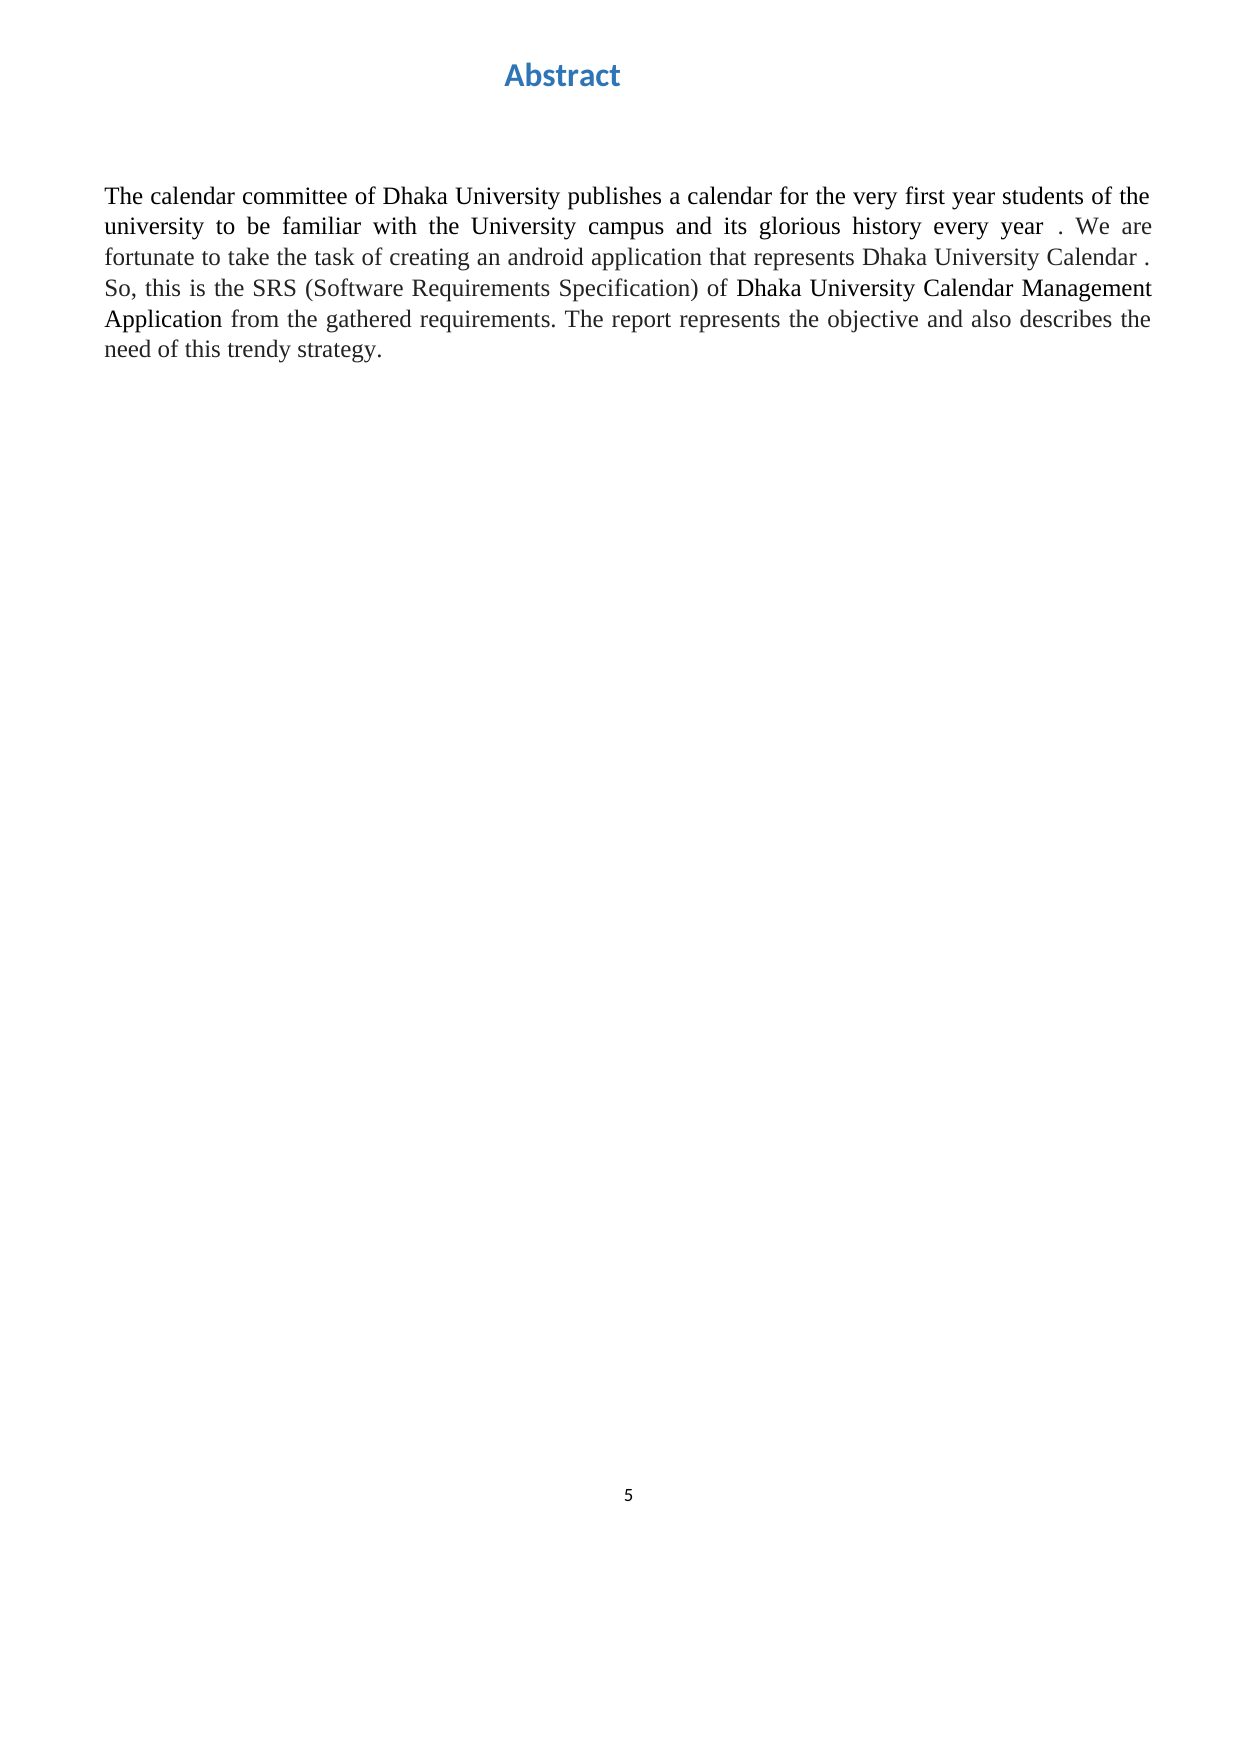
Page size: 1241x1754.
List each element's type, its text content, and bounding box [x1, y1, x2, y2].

text Abstract [504, 54, 1152, 95]
text The calendar committee of Dhaka University publishes a calendar for the very first year students of the university to be familiar with the University campus and its glorious history every year . We are fortunate to take the task of creating an android application that represents Dhaka University Calendar . So, this is the SRS (Software Requirements Specification) of Dhaka University Calendar Management Application from the gathered requirements. The report represents the objective and also describes the need of this trendy strategy. [104, 181, 1152, 363]
text 5 [104, 1483, 1152, 1506]
